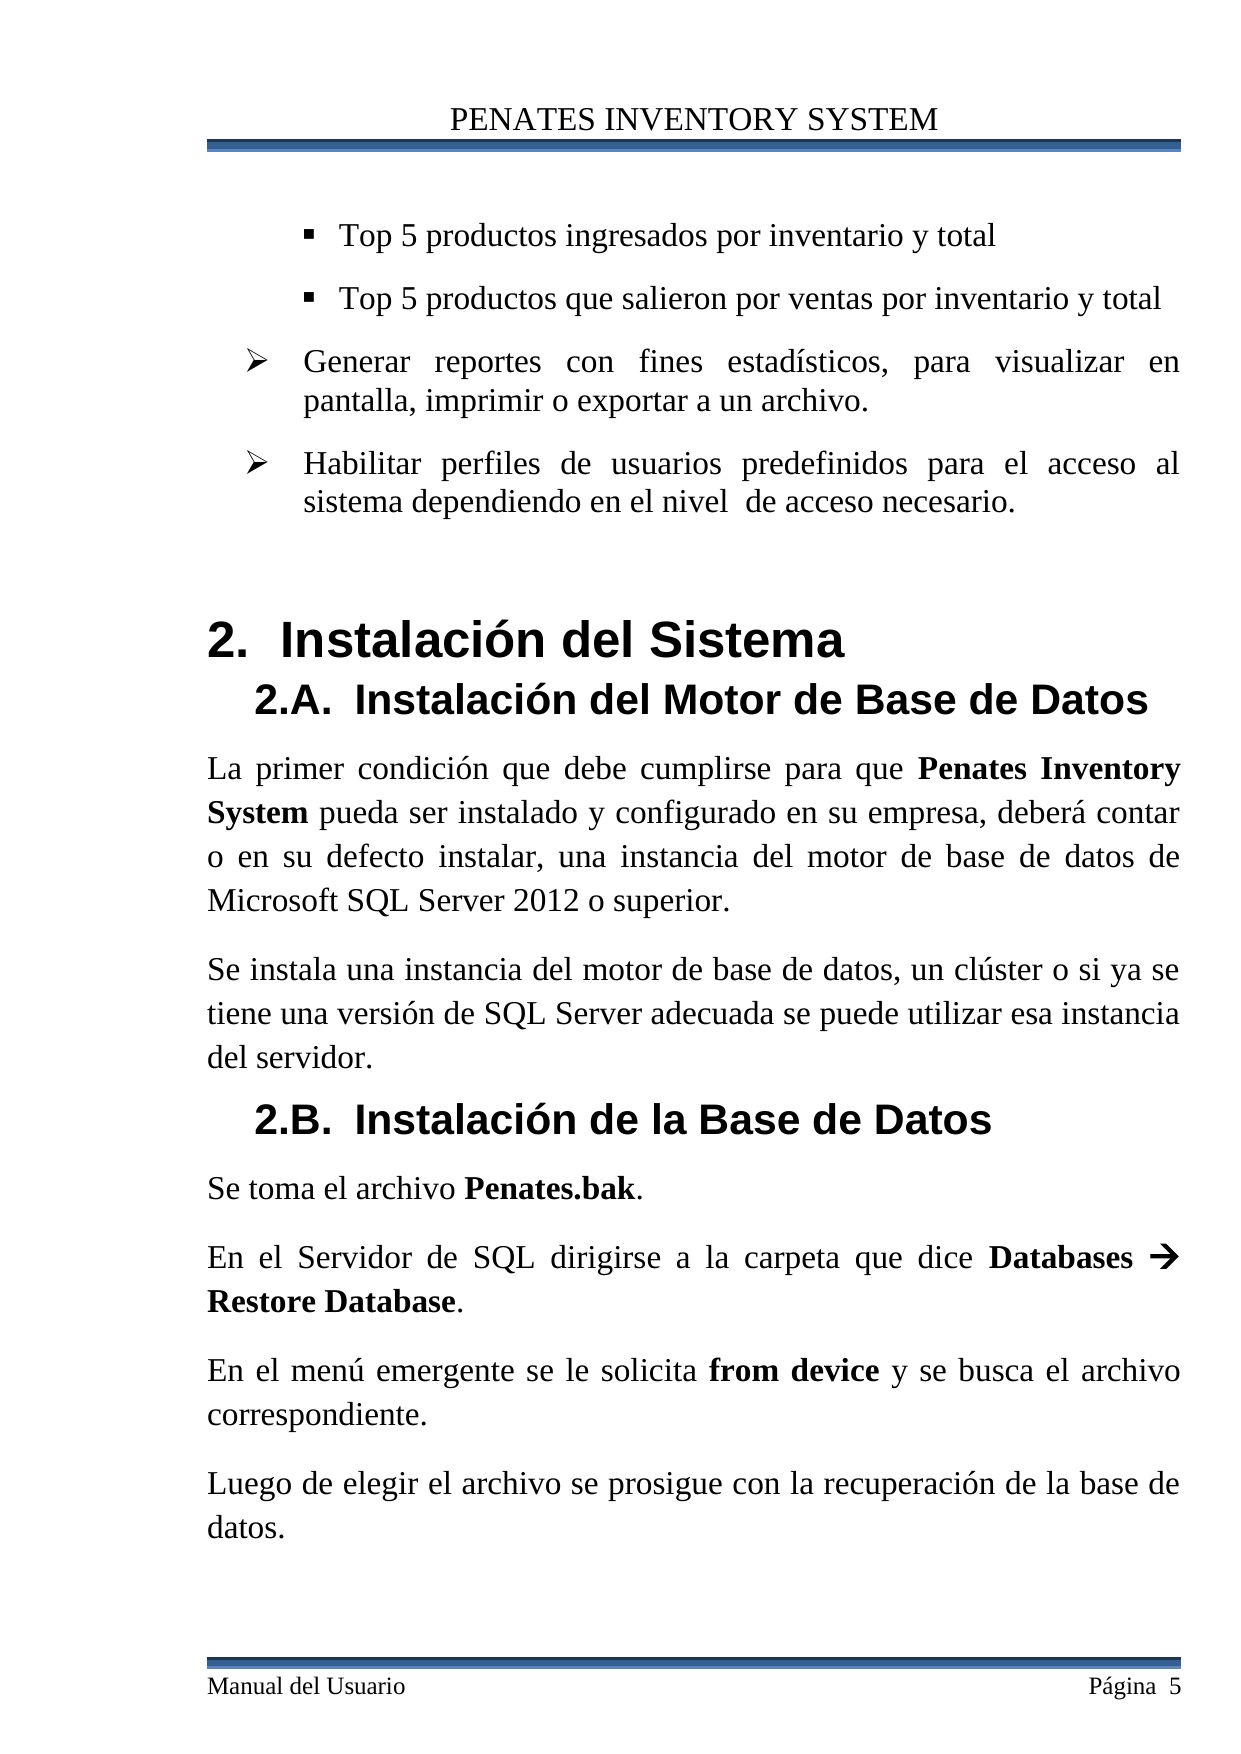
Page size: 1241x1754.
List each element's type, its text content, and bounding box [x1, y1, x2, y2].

text Se toma el archivo Penates.bak. [207, 1168, 1181, 1206]
text La primer condición que debe cumplirse para que Penates Inventory System pueda ser instalado y configurado en su empresa, deberá contar o en su defecto instalar, una instancia del motor de base de datos de Microsoft SQL Server 2012 o superior. [207, 748, 1181, 919]
text Luego de elegir el archivo se prosigue con la recuperación de la base de datos. [207, 1463, 1181, 1546]
text En el Servidor de SQL dirigirse a la carpeta que dice Databases Restore Database. [207, 1237, 1181, 1319]
subtitle Instalación del Motor de Base de Datos [254, 674, 1181, 723]
subtitle Instalación de la Base de Datos [254, 1094, 1181, 1143]
list Top 5 productos ingresados por inventario y total [301, 215, 1181, 253]
text Se instala una instancia del motor de base de datos, un clúster o si ya se tiene una versión de SQL Server adecuada se puede utilizar esa instancia del servidor. [207, 949, 1181, 1076]
list Generar reportes con fines estadísticos, para visualizar en pantalla, imprimir o exportar a un archivo. [244, 342, 1181, 418]
list Top 5 productos que salieron por ventas por inventario y total [301, 278, 1181, 317]
subtitle Instalación del Sistema [207, 610, 1181, 669]
text En el menú emergente se le solicita from device y se busca el archivo correspondiente. [207, 1350, 1181, 1433]
list Habilitar perfiles de usuarios predefinidos para el acceso al sistema dependiendo en el nivel de acceso necesario. [244, 443, 1181, 520]
